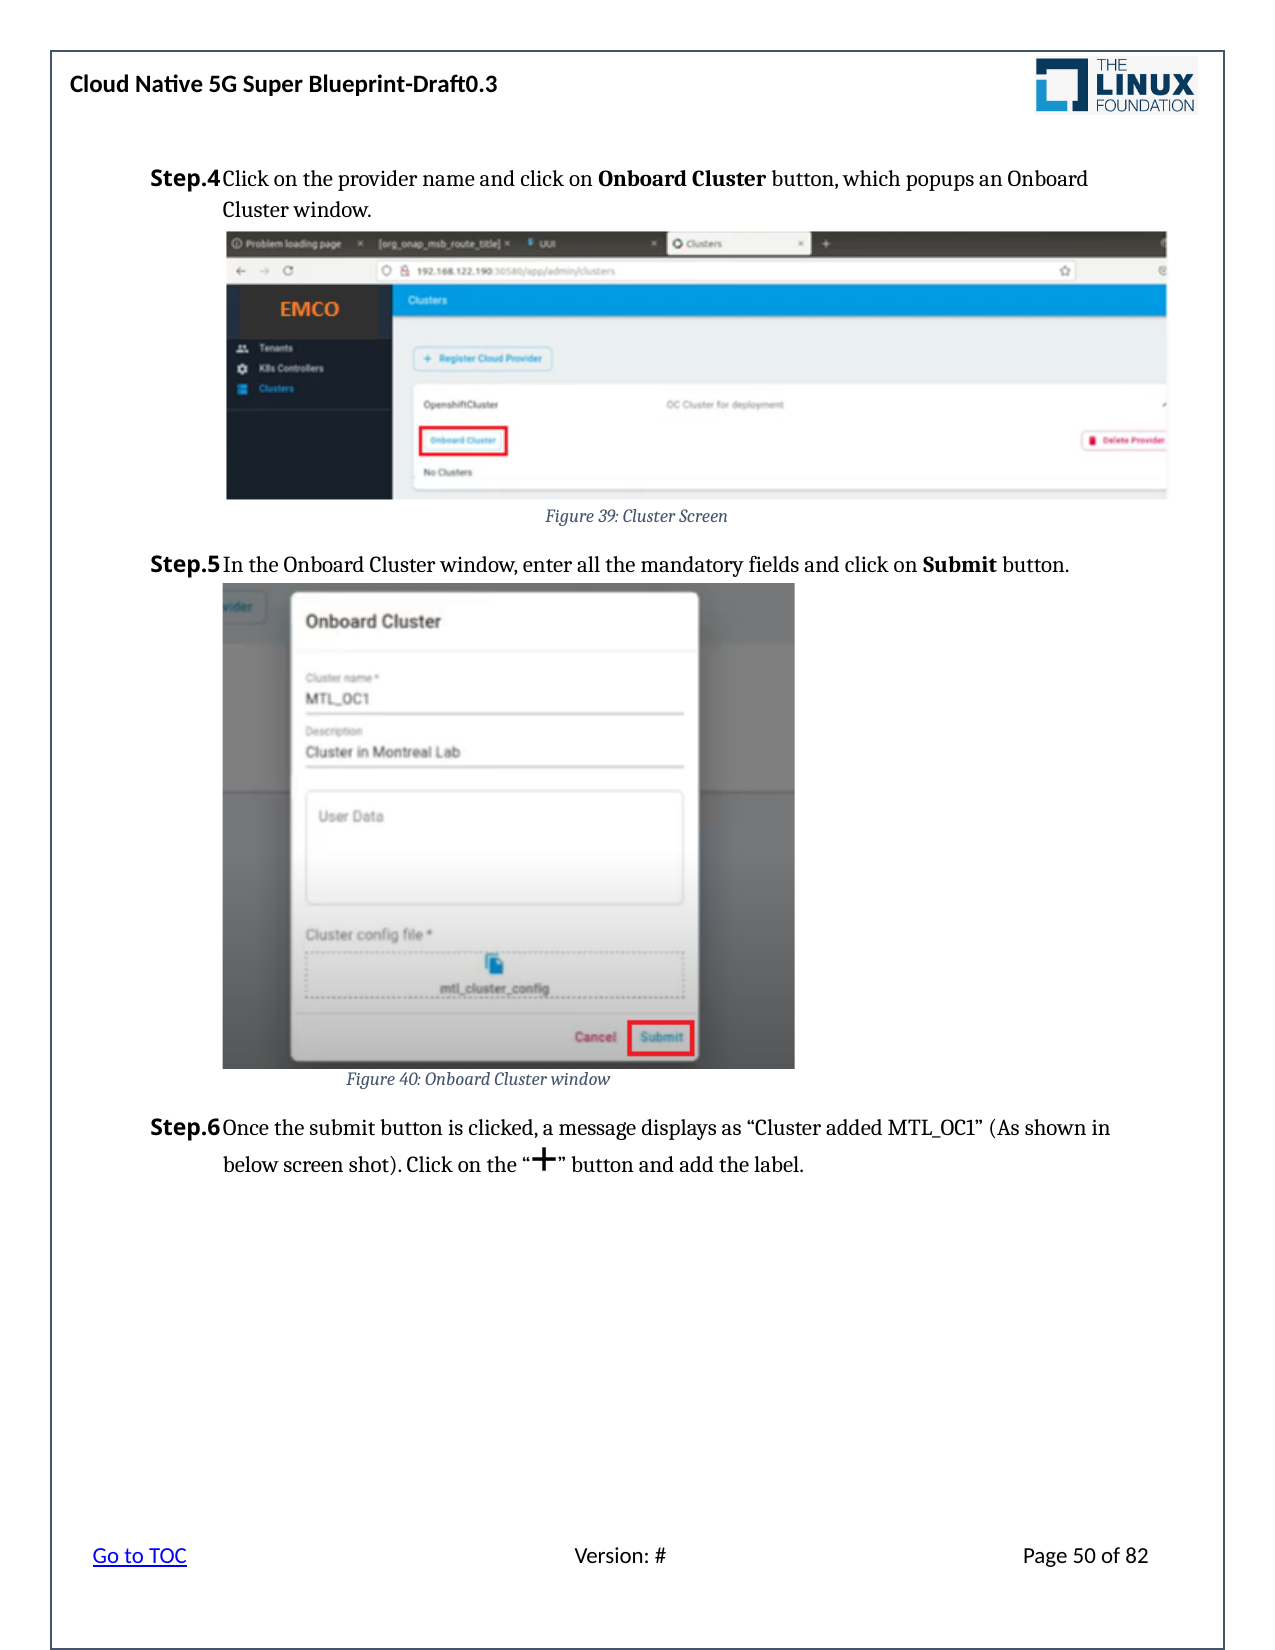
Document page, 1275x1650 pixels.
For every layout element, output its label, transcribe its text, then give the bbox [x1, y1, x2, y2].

text Click on the provider name and click on Onboard Cluster button, which popups an Onboard Cluster window. [185, 162, 1127, 223]
picture [222, 227, 1172, 506]
picture [530, 1145, 558, 1173]
text In the Onboard Cluster window, enter all the mandatory fields and click on Submit button. [185, 548, 1127, 579]
text Once the submit button is clicked, a message displays as “Cluster added MTL_OC1” (As shown in below screen shot). Click on the “” button and add the label. [185, 1111, 1127, 1178]
picture [1034, 56, 1199, 115]
text Figure 40: Onboard Cluster window [148, 1068, 1127, 1090]
picture [222, 583, 795, 1069]
text Figure 39: Cluster Screen [148, 505, 1127, 527]
